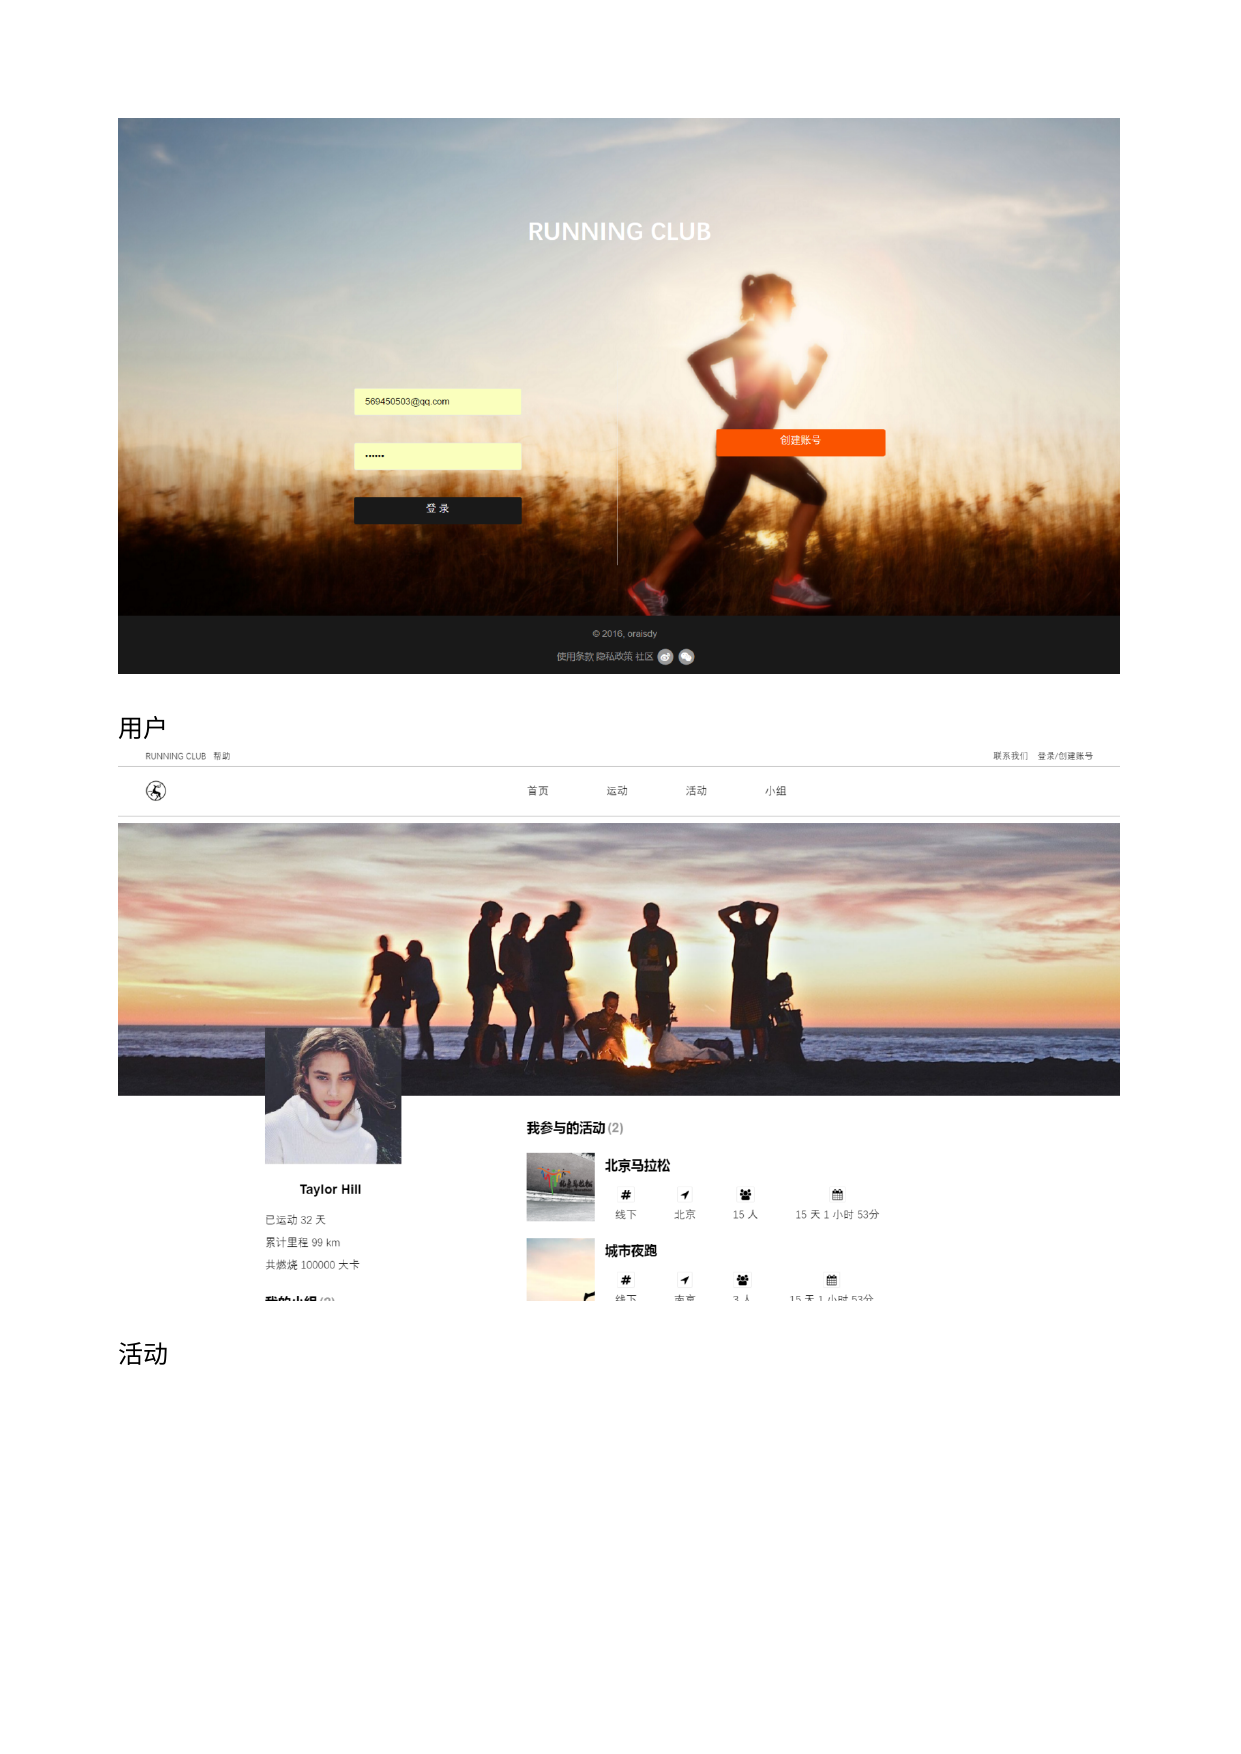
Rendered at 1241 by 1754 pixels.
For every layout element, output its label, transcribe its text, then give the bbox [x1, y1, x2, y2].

picture [118, 118, 1120, 674]
text 活动 [118, 1334, 1122, 1371]
text 用户 [118, 708, 1122, 744]
picture [118, 744, 1120, 1301]
